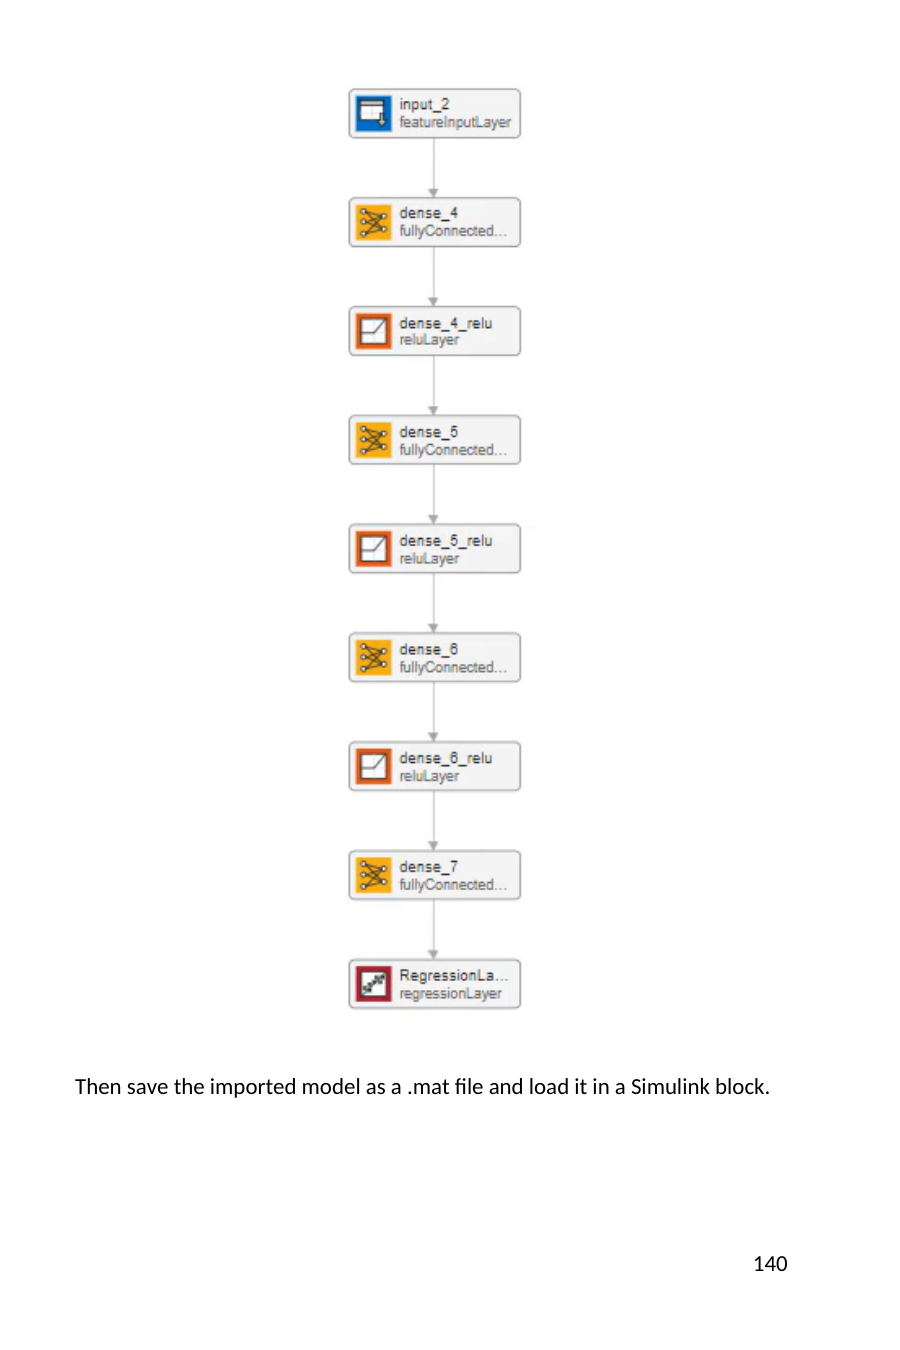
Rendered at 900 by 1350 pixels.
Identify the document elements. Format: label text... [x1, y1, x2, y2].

picture [313, 75, 549, 1054]
text Then save the imported model as a .mat file and load it in a Simulink block. [75, 1072, 787, 1100]
